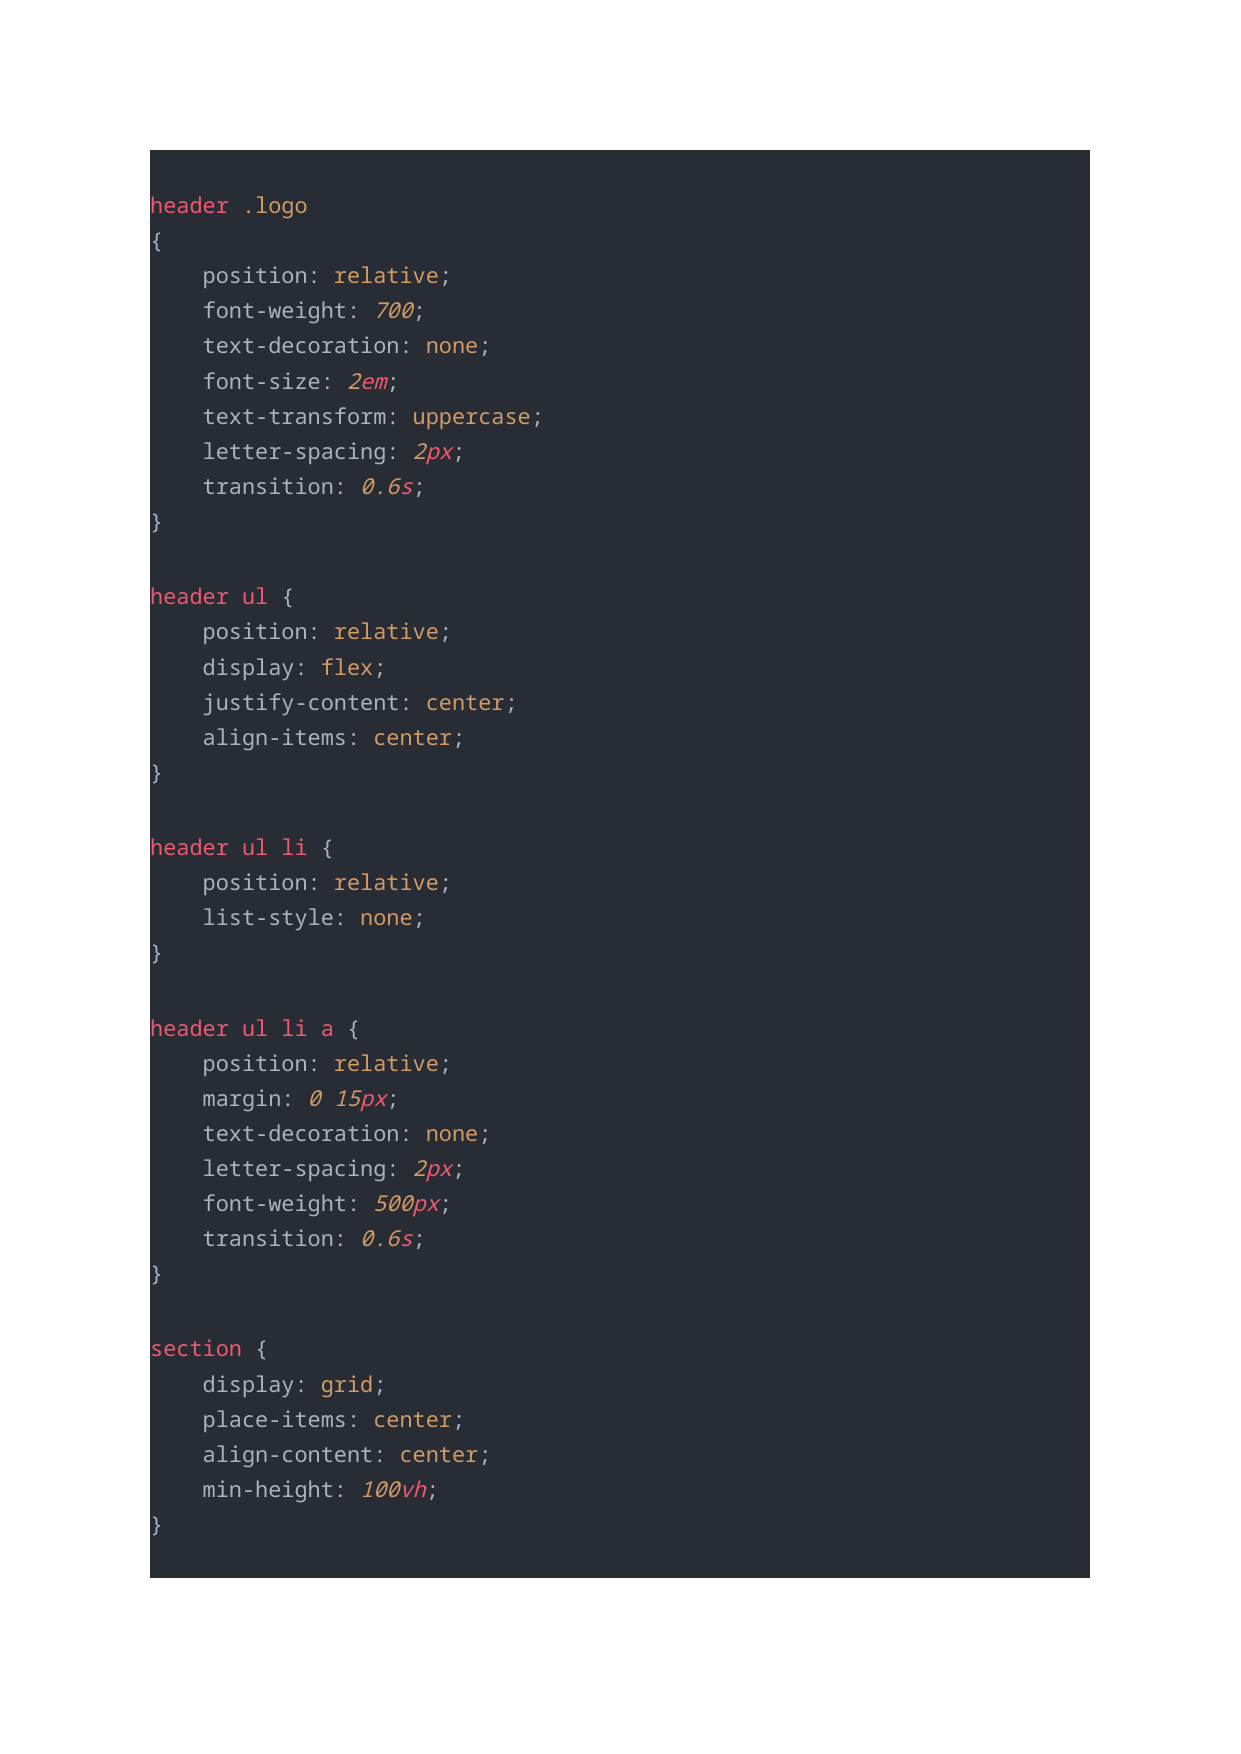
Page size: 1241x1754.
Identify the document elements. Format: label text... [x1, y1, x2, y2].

text section { [150, 1333, 1090, 1363]
text transition: 0.6s; [150, 1223, 1090, 1253]
text font-size: 2em; [150, 366, 1090, 395]
text justify-content: center; [150, 687, 1090, 716]
text font-weight: 500px; [150, 1188, 1090, 1218]
text position: relative; [150, 1048, 1090, 1077]
text position: relative; [150, 616, 1090, 646]
text header ul { [150, 581, 1090, 611]
text position: relative; [150, 260, 1090, 290]
text text-decoration: none; [150, 1118, 1090, 1148]
text align-content: center; [150, 1439, 1090, 1468]
text place-items: center; [150, 1404, 1090, 1433]
text margin: 0 15px; [150, 1083, 1090, 1112]
text display: flex; [150, 651, 1090, 681]
text } [150, 1509, 1090, 1539]
text transition: 0.6s; [150, 471, 1090, 501]
text letter-spacing: 2px; [150, 436, 1090, 466]
text min-height: 100vh; [150, 1474, 1090, 1504]
text header .logo [150, 190, 1090, 220]
text text-transform: uppercase; [150, 401, 1090, 431]
text } [150, 757, 1090, 787]
text header ul li a { [150, 1012, 1090, 1042]
text } [150, 937, 1090, 967]
text text-decoration: none; [150, 331, 1090, 360]
text align-items: center; [150, 722, 1090, 751]
text letter-spacing: 2px; [150, 1153, 1090, 1183]
text font-weight: 700; [150, 295, 1090, 325]
text display: grid; [150, 1368, 1090, 1398]
text } [150, 506, 1090, 536]
text header ul li { [150, 832, 1090, 862]
text { [150, 225, 1090, 255]
text list-style: none; [150, 902, 1090, 932]
text } [150, 1258, 1090, 1288]
text position: relative; [150, 867, 1090, 897]
